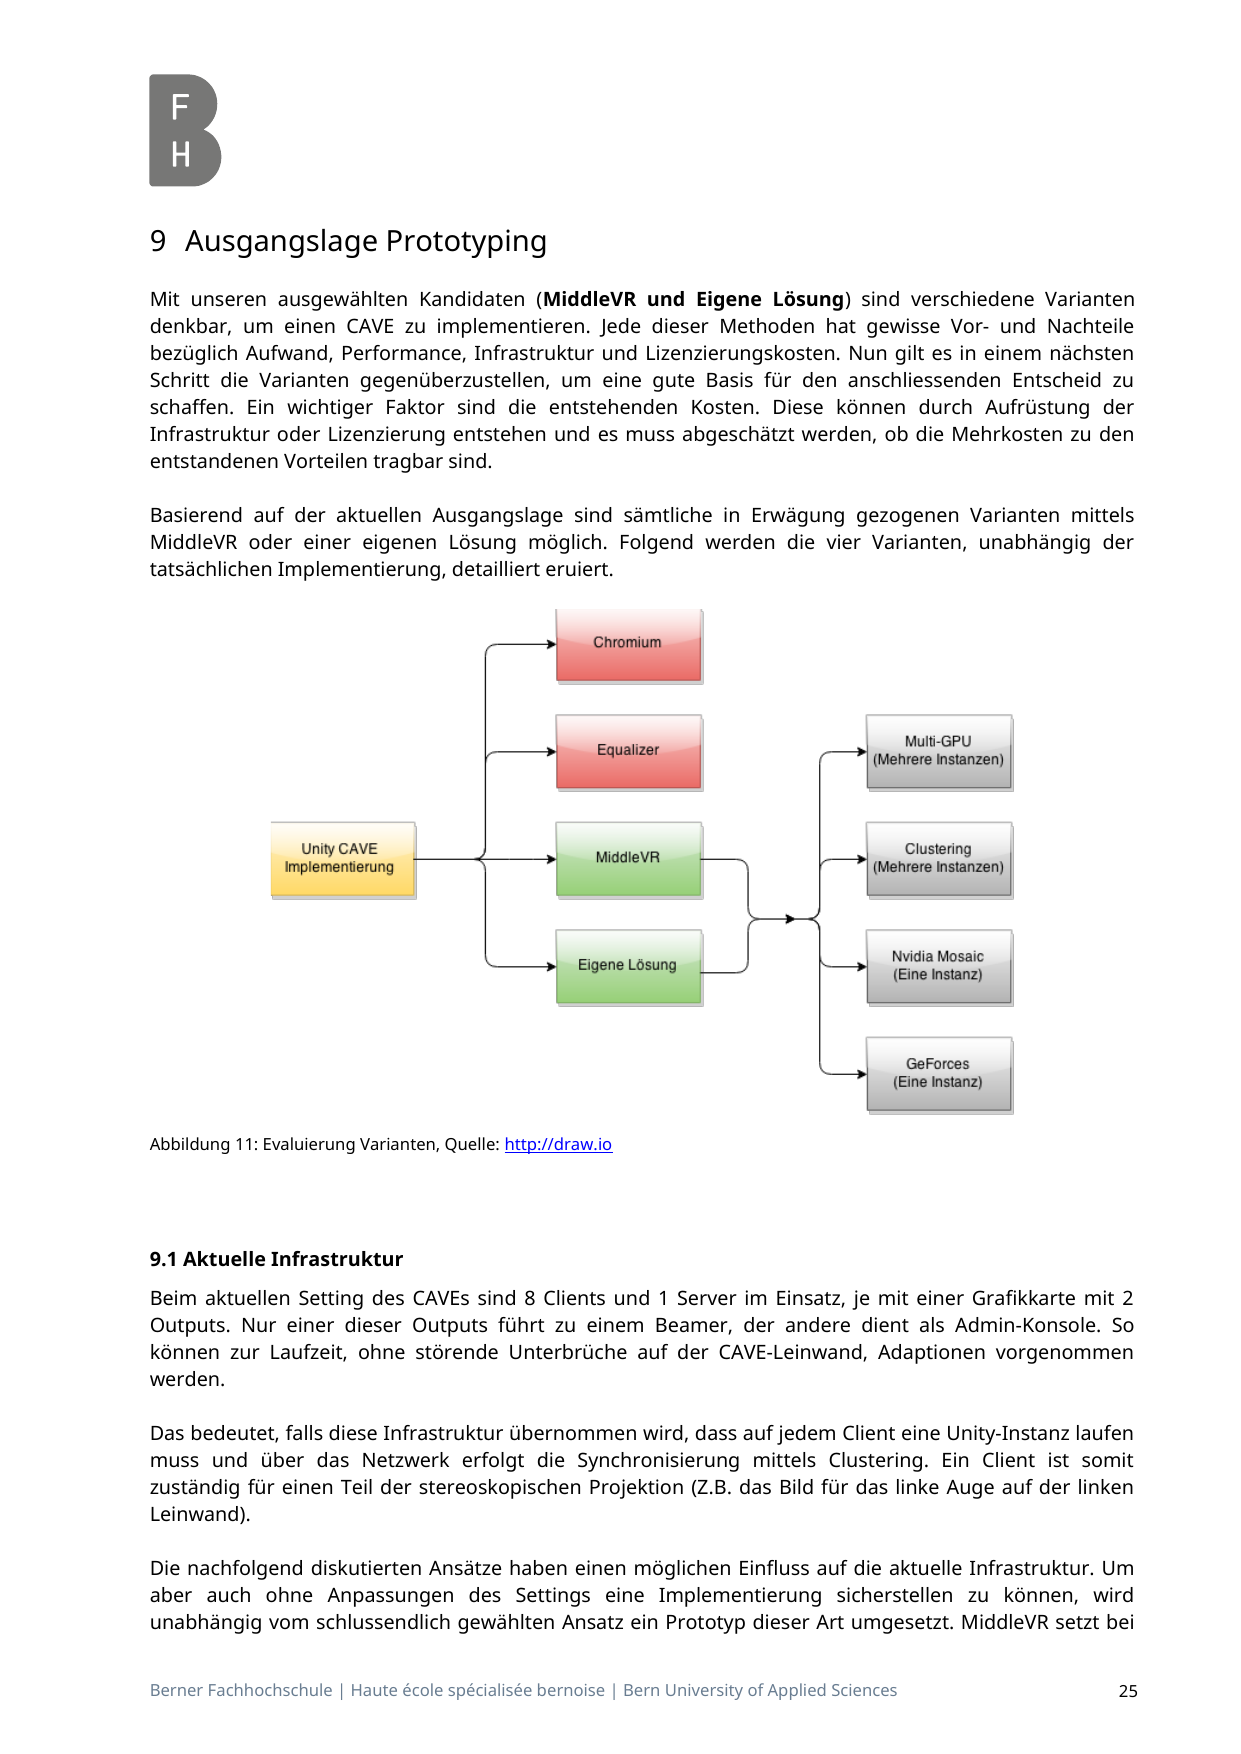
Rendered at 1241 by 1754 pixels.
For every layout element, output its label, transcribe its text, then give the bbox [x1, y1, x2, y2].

text Mit unseren ausgewählten Kandidaten (MiddleVR und Eigene Lösung) sind verschiedene Varianten denkbar, um einen CAVE zu implementieren. Jede dieser Methoden hat gewisse Vor- und Nachteile bezüglich Aufwand, Performance, Infrastruktur und Lizenzierungskosten. Nun gilt es in einem nächsten Schritt die Varianten gegenüberzustellen, um eine gute Basis für den anschliessenden Entscheid zu schaffen. Ein wichtiger Faktor sind die entstehenden Kosten. Diese können durch Aufrüstung der Infrastruktur oder Lizenzierung entstehen und es muss abgeschätzt werden, ob die Mehrkosten zu den entstandenen Vorteilen tragbar sind. [149, 285, 1136, 474]
picture [270, 609, 1015, 1118]
text Basierend auf der aktuellen Ausgangslage sind sämtliche in Erwägung gezogenen Varianten mittels MiddleVR oder einer eigenen Lösung möglich. Folgend werden die vier Varianten, unabhängig der tatsächlichen Implementierung, detailliert eruiert. [149, 501, 1136, 582]
text Beim aktuellen Setting des CAVEs sind 8 Clients und 1 Server im Einsatz, je mit einer Grafikkarte mit 2 Outputs. Nur einer dieser Outputs führt zu einem Beamer, der andere dient als Admin-Konsole. So können zur Laufzeit, ohne störende Unterbrüche auf der CAVE-Leinwand, Adaptionen vorgenommen werden. [149, 1285, 1136, 1393]
subtitle Ausgangslage Prototyping [149, 221, 1136, 260]
text Das bedeutet, falls diese Infrastruktur übernommen wird, dass auf jedem Client eine Unity-Instanz laufen muss und über das Netzwerk erfolgt die Synchronisierung mittels Clustering. Ein Client ist somit zuständig für einen Teil der stereoskopischen Projektion (Z.B. das Bild für das linke Auge auf der linken Leinwand). [149, 1419, 1136, 1527]
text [149, 1554, 1136, 1635]
subtitle Aktuelle Infrastruktur [149, 1245, 1136, 1272]
